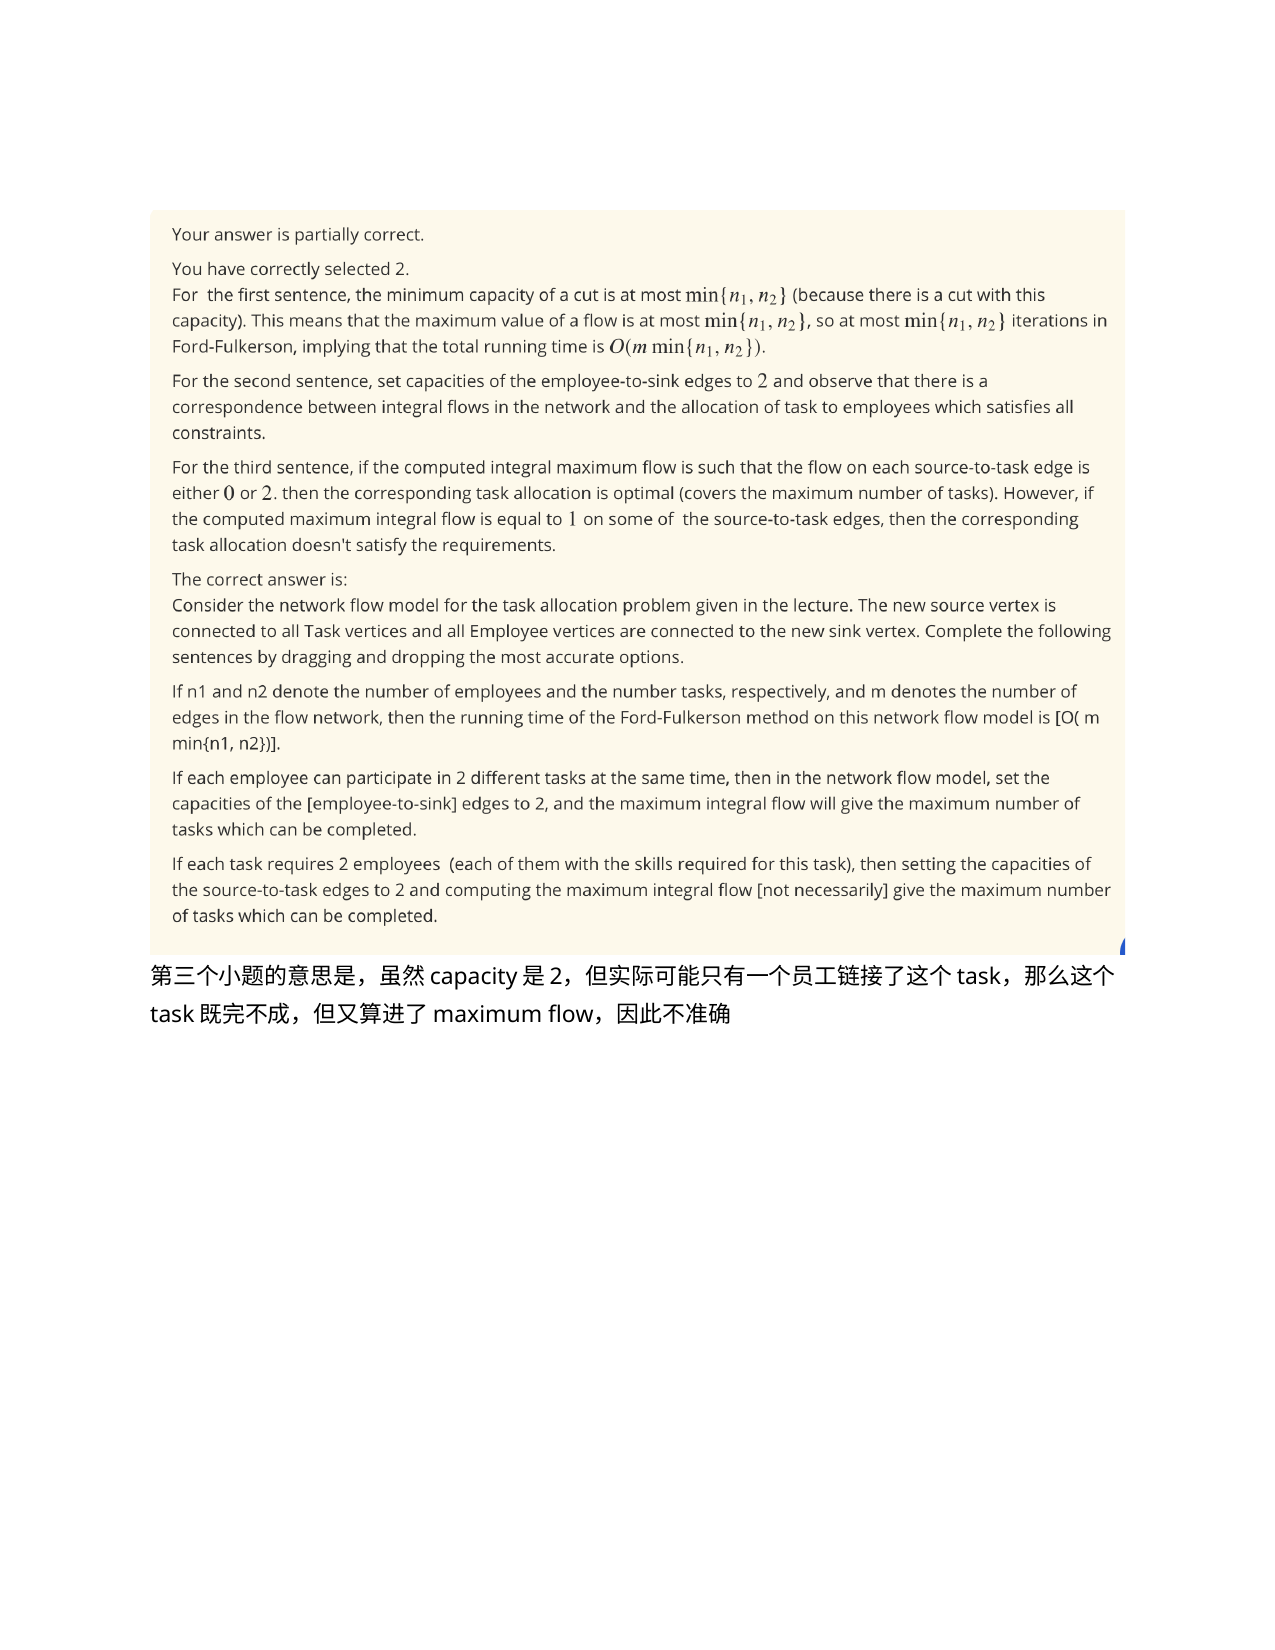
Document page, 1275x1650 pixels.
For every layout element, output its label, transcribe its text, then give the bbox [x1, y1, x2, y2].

picture [150, 210, 1125, 955]
text 第三个小题的意思是，虽然capacity是2，但实际可能只有一个员工链接了这个task，那么这个task既完不成，但又算进了maximum flow，因此不准确 [150, 958, 1125, 1029]
